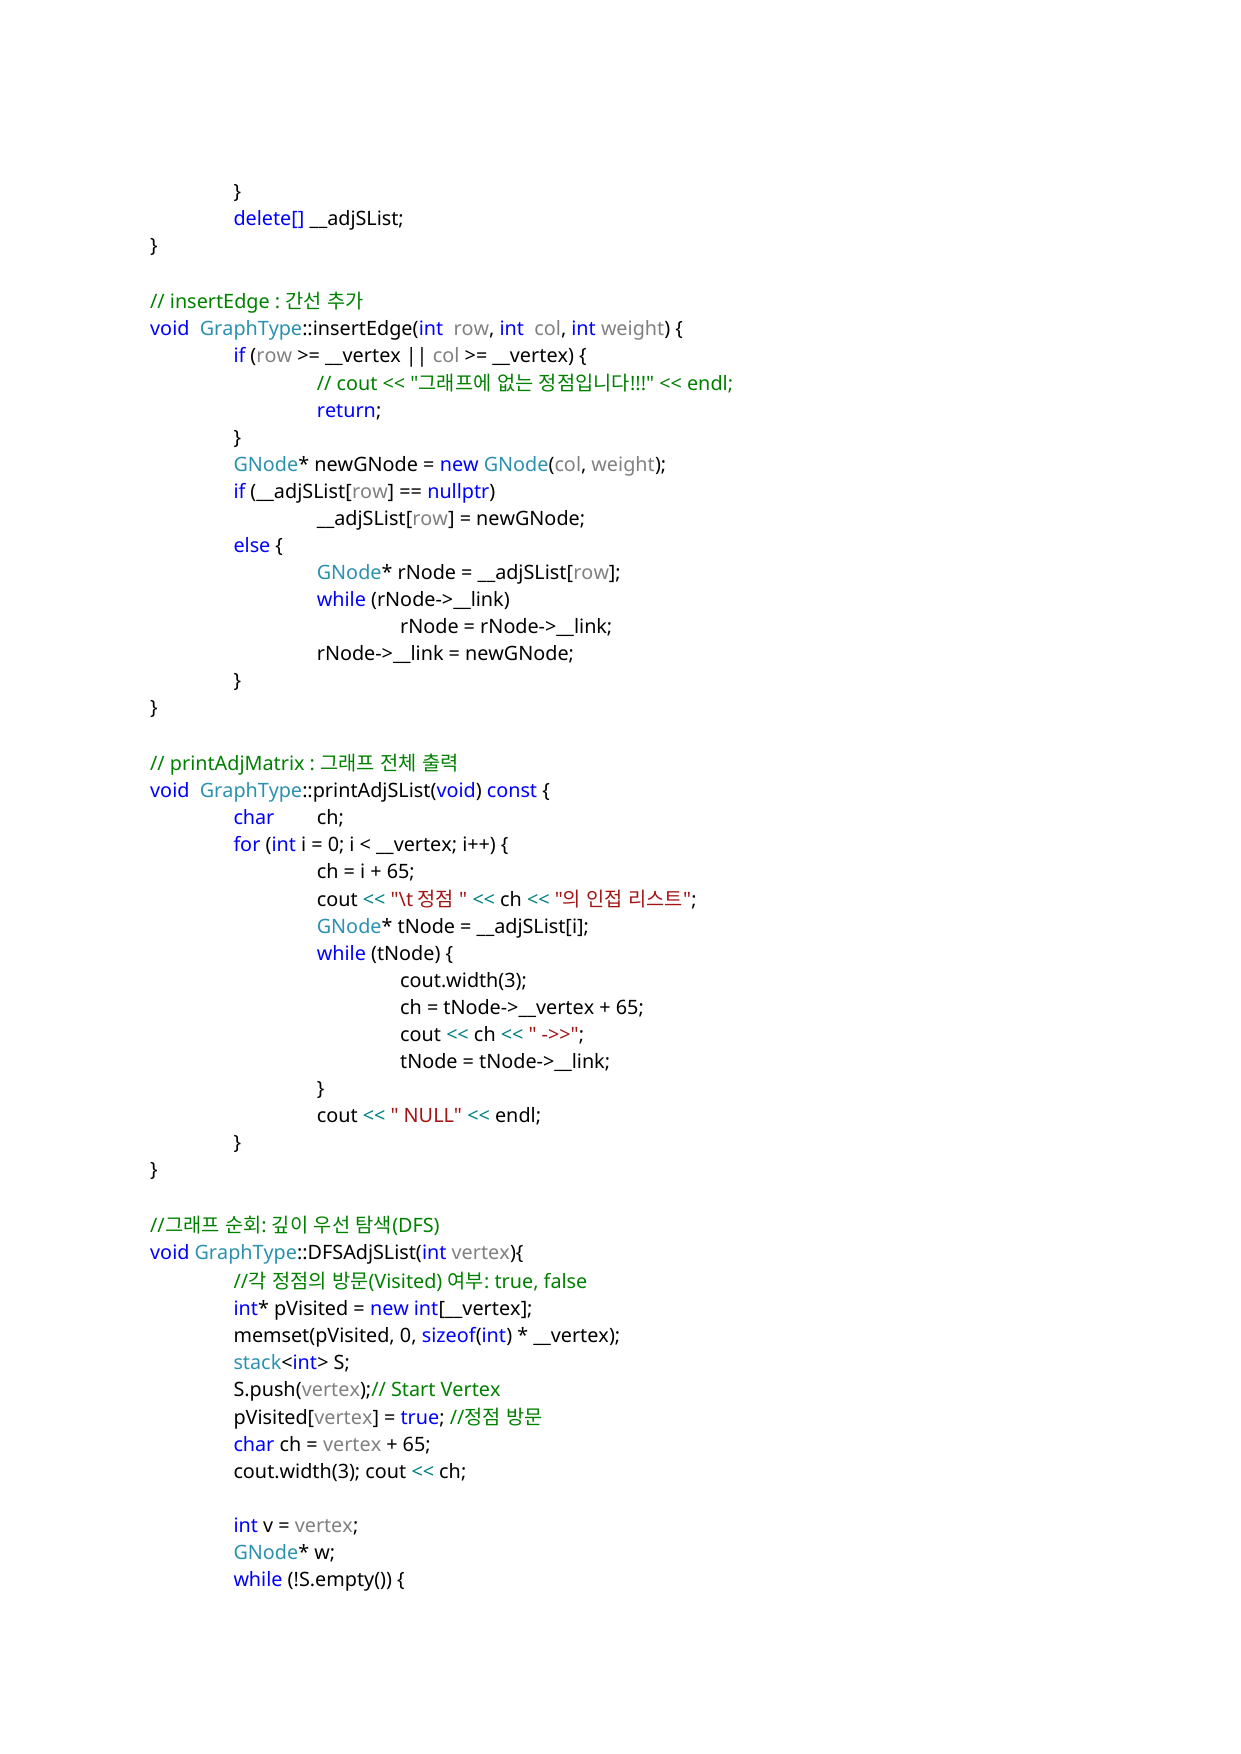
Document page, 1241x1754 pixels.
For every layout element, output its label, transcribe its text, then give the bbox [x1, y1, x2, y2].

text } [150, 1128, 1090, 1156]
text } [150, 666, 1090, 693]
text } [150, 1074, 1090, 1102]
text cout << " NULL" << endl; [150, 1102, 1090, 1128]
text GNode* tNode = __adjSList[i]; [150, 913, 1090, 940]
text GNode* w; [150, 1538, 1090, 1566]
text //그래프 순회: 깊이 우선 탐색(DFS) [150, 1209, 1090, 1238]
text //각 정점의 방문(Visited) 여부: true, false [150, 1265, 1090, 1294]
text cout << ch << " ->>"; [150, 1021, 1090, 1048]
text ch = i + 65; [150, 857, 1090, 884]
text if (row >= __vertex || col >= __vertex) { [150, 341, 1090, 368]
text cout.width(3); [150, 967, 1090, 994]
text S.push(vertex);// Start Vertex [150, 1375, 1090, 1402]
text if (__adjSList[row] == nullptr) [150, 477, 1090, 504]
text } [150, 231, 1090, 258]
text } [150, 177, 1090, 204]
text tNode = tNode->__link; [150, 1048, 1090, 1074]
text cout.width(3); cout << ch; [150, 1458, 1090, 1484]
text int* pVisited = new int[__vertex]; [150, 1294, 1090, 1321]
text int v = vertex; [150, 1512, 1090, 1538]
text // insertEdge : 간선 추가 [150, 285, 1090, 314]
text return; [150, 397, 1090, 423]
text cout << "\t정점 " << ch << "의 인접 리스트"; [150, 884, 1090, 913]
text while (tNode) { [150, 940, 1090, 967]
text void GraphType::printAdjSList(void) const { [150, 776, 1090, 803]
text } [150, 693, 1090, 720]
text for (int i = 0; i < __vertex; i++) { [150, 830, 1090, 857]
text pVisited[vertex] = true; //정점 방문 [150, 1402, 1090, 1431]
text // cout << "그래프에 없는 정점입니다!!!" << endl; [150, 368, 1090, 397]
text char ch = vertex + 65; [150, 1431, 1090, 1458]
text rNode->__link = newGNode; [150, 639, 1090, 666]
text memset(pVisited, 0, sizeof(int) * __vertex); [150, 1321, 1090, 1348]
text void GraphType::DFSAdjSList(int vertex){ [150, 1238, 1090, 1265]
text } [150, 1156, 1090, 1182]
text stack<int> S; [150, 1348, 1090, 1375]
text GNode* newGNode = new GNode(col, weight); [150, 451, 1090, 477]
text } [150, 423, 1090, 451]
text while (!S.empty()) { [150, 1566, 1090, 1592]
text char ch; [150, 803, 1090, 830]
text GNode* rNode = __adjSList[row]; [150, 558, 1090, 585]
text // printAdjMatrix : 그래프 전체 출력 [150, 747, 1090, 776]
text else { [150, 531, 1090, 558]
text delete[] __adjSList; [150, 204, 1090, 231]
text __adjSList[row] = newGNode; [150, 504, 1090, 531]
text while (rNode->__link) [150, 585, 1090, 612]
text void GraphType::insertEdge(int row, int col, int weight) { [150, 314, 1090, 341]
text ch = tNode->__vertex + 65; [150, 994, 1090, 1021]
text rNode = rNode->__link; [150, 612, 1090, 639]
